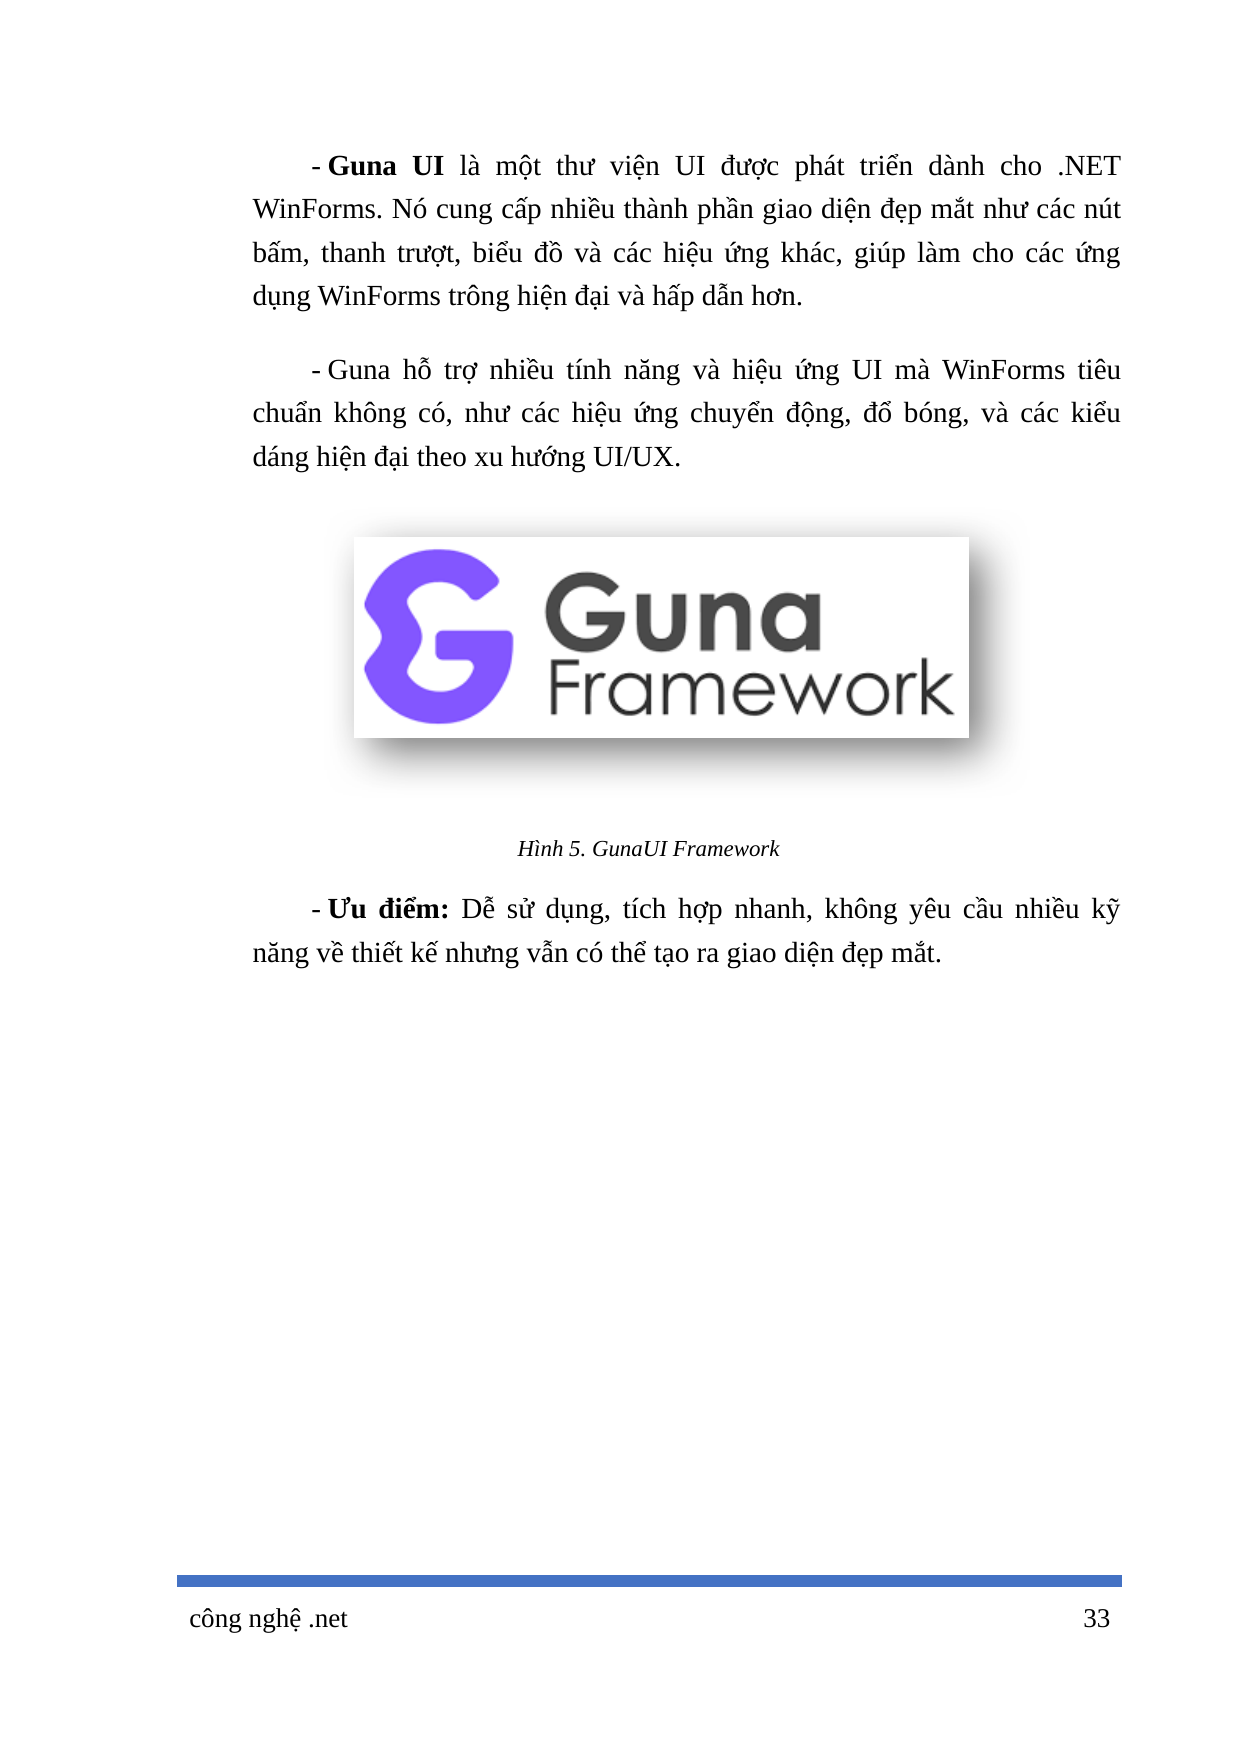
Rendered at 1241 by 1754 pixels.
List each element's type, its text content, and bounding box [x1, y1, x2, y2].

text Hình 5. GunaUI Framework [177, 835, 1122, 862]
list Guna UI là một thư viện UI được phát triển dành cho .NET WinForms. Nó cung cấp nhiều thành phần giao diện đẹp mắt như các nút bấm, thanh trượt, biểu đồ và các hiệu ứng khác, giúp làm cho các ứng dụng WinForms trông hiện đại và hấp dẫn hơn. [252, 148, 1122, 312]
picture [354, 537, 969, 738]
list Ưu điểm: Dễ sử dụng, tích hợp nhanh, không yêu cầu nhiều kỹ năng về thiết kế nhưng vẫn có thể tạo ra giao diện đẹp mắt. [252, 892, 1122, 969]
list Guna hỗ trợ nhiều tính năng và hiệu ứng UI mà WinForms tiêu chuẩn không có, như các hiệu ứng chuyển động, đổ bóng, và các kiểu dáng hiện đại theo xu hướng UI/UX. [252, 352, 1122, 472]
